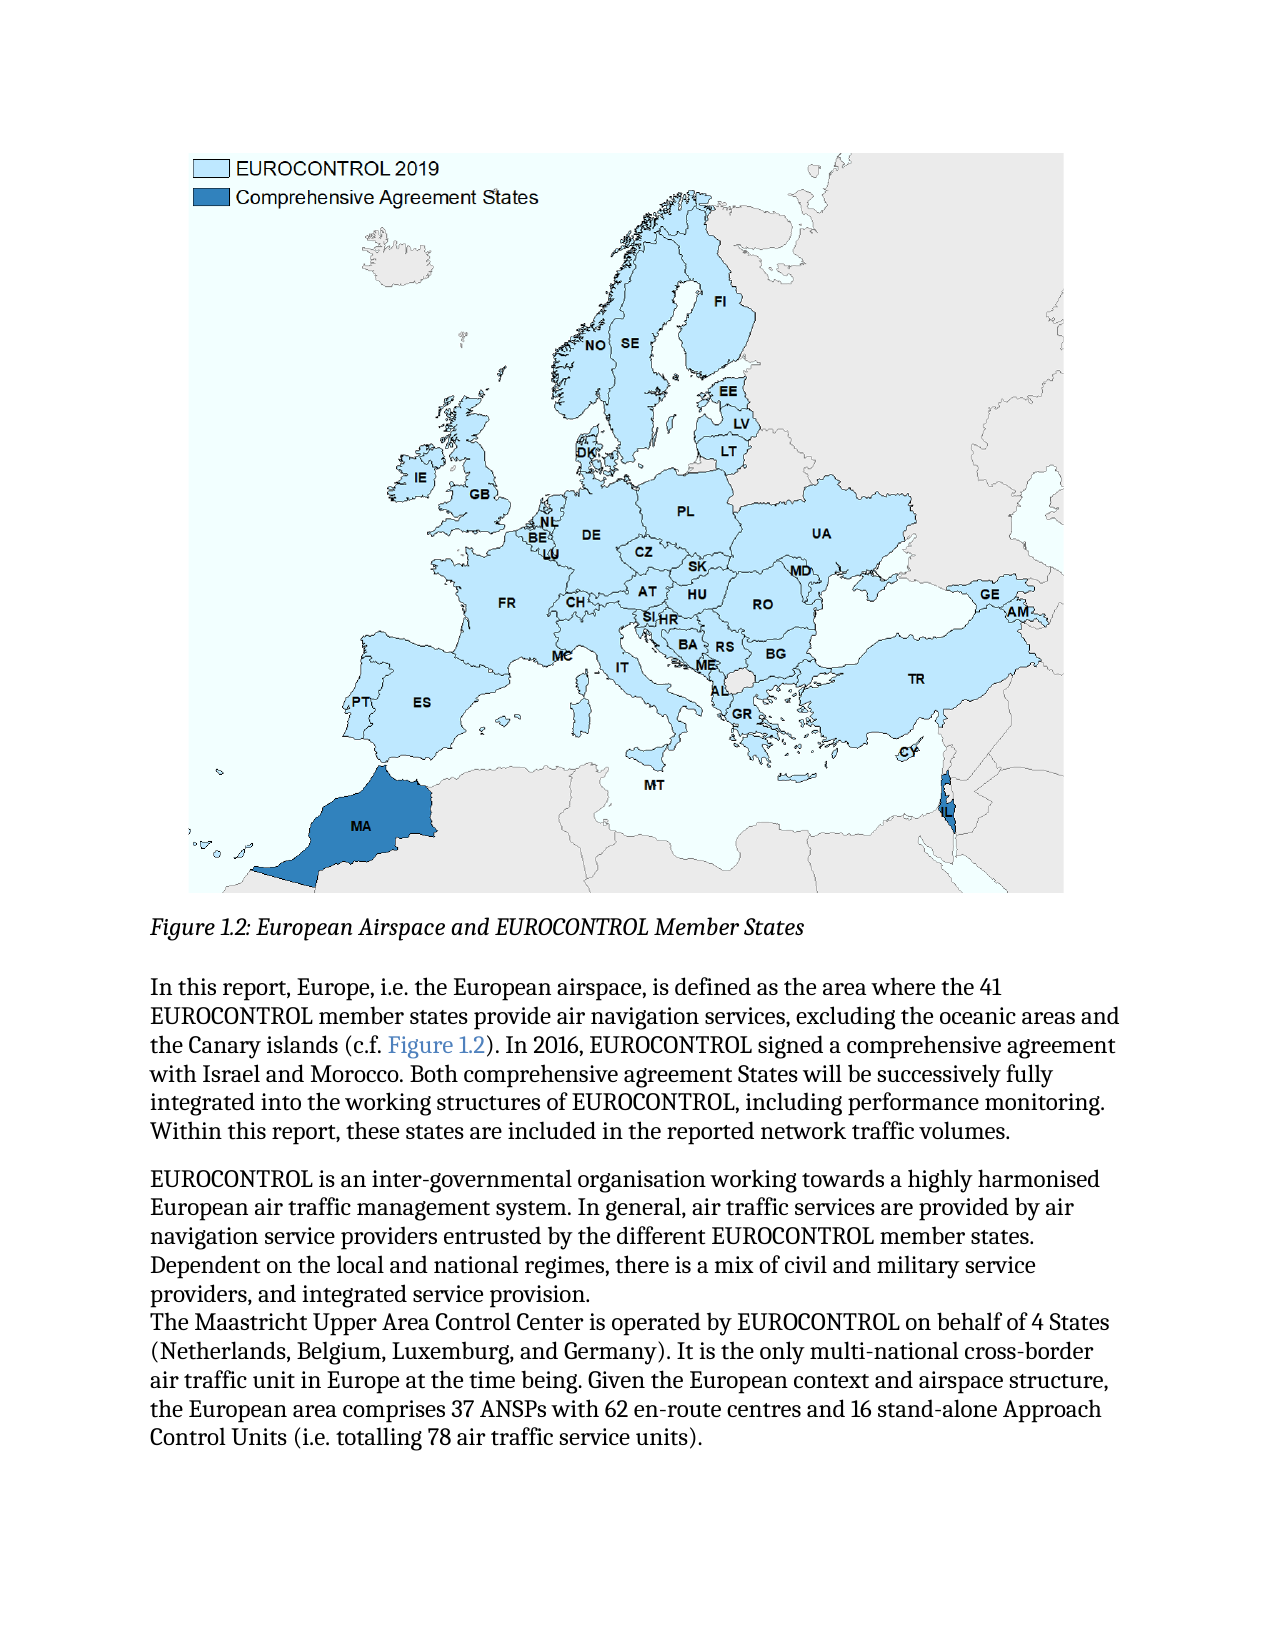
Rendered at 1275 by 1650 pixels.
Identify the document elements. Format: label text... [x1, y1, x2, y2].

table_header Figure 1.2: European Airspace and EUROCONTROL Member States [139, 150, 1114, 954]
picture [188, 153, 1064, 893]
text In this report, Europe, i.e. the European airspace, is defined as the area where the 41 EUROCONTROL member states provide air navigation services, excluding the oceanic areas and the Canary islands (c.f. Figure 1.2). In 2016, EUROCONTROL signed a comprehensive agreement with Israel and Morocco. Both comprehensive agreement States will be successively fully integrated into the working structures of EUROCONTROL, including performance monitoring. Within this report, these states are included in the reported network traffic volumes. [150, 973, 1125, 1146]
text EUROCONTROL is an inter-governmental organisation working towards a highly harmonised European air traffic management system. In general, air traffic services are provided by air navigation service providers entrusted by the different EUROCONTROL member states. Dependent on the local and national regimes, there is a mix of civil and military service providers, and integrated service provision. The Maastricht Upper Area Control Center is operated by EUROCONTROL on behalf of 4 States (Netherlands, Belgium, Luxemburg, and Germany). It is the only multi-national cross-border air traffic unit in Europe at the time being. Given the European context and airspace structure, the European area comprises 37 ANSPs with 62 en-route centres and 16 stand-alone Approach Control Units (i.e. totalling 78 air traffic service units). [150, 1164, 1125, 1452]
